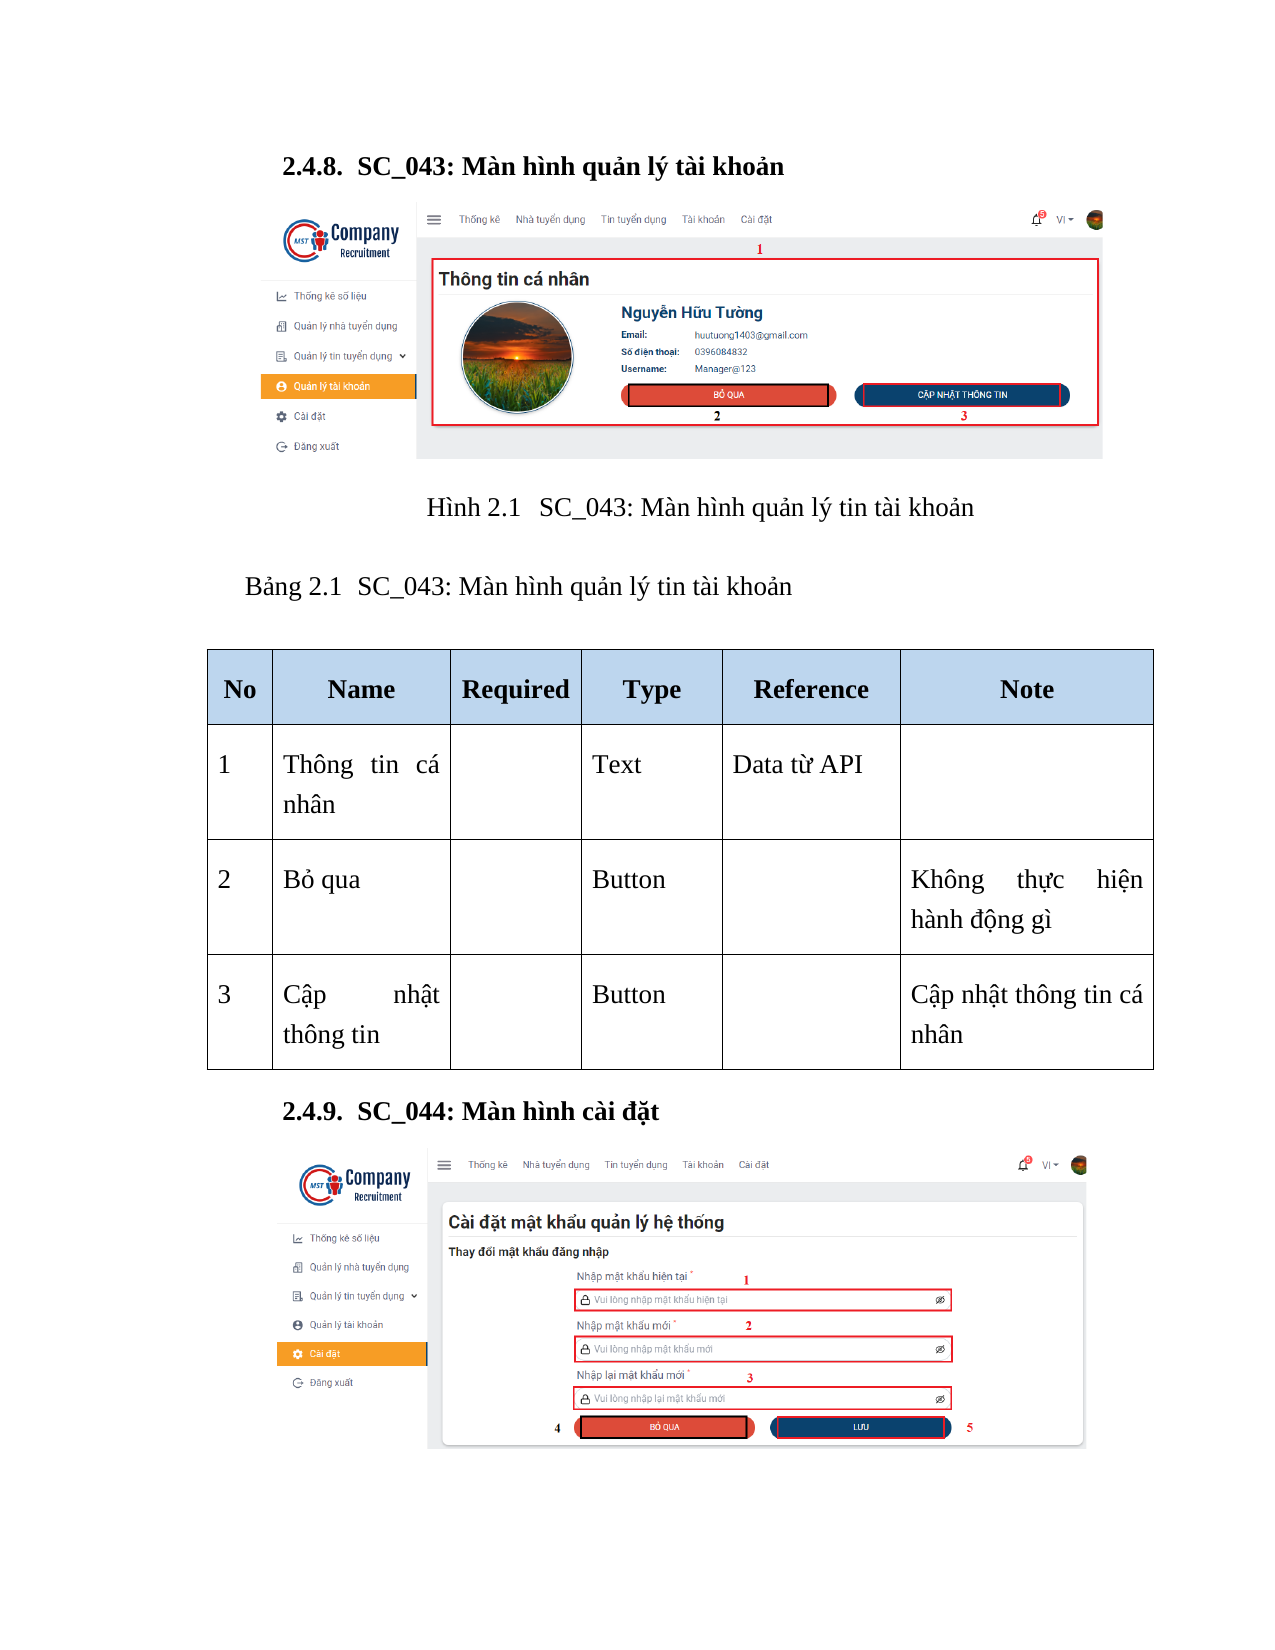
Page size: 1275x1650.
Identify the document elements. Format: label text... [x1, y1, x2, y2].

picture [260, 202, 1103, 459]
table_cell [901, 725, 1153, 839]
text SC_043: Màn hình quản lý tin tài khoản [244, 491, 1156, 522]
table_cell Cập nhật thông tin cá nhân [901, 955, 1153, 1069]
picture [277, 1148, 1087, 1449]
text SC_043: Màn hình quản lý tin tài khoản [244, 570, 1156, 601]
table_cell Cập nhật thông tin [273, 955, 450, 1069]
table_cell Thông tin cá nhân [273, 725, 450, 839]
table_cell Data từ API [723, 725, 900, 839]
table_header Reference [723, 650, 900, 724]
table_cell [451, 840, 581, 954]
table_cell Button [582, 955, 722, 1069]
table_cell Button [582, 840, 722, 954]
subtitle SC_043: Màn hình quản lý tài khoản [282, 150, 1156, 181]
table_header Note [901, 650, 1153, 724]
table_header No [208, 650, 272, 724]
table_cell [723, 840, 900, 954]
table_cell 3 [208, 955, 272, 1069]
table_cell 1 [208, 725, 272, 839]
table_cell 2 [208, 840, 272, 954]
subtitle SC_044: Màn hình cài đặt [282, 1095, 1156, 1127]
table_header Required [451, 650, 581, 724]
table_cell [451, 955, 581, 1069]
table_cell [451, 725, 581, 839]
table_cell Text [582, 725, 722, 839]
table_header Type [582, 650, 722, 724]
table_cell Bỏ qua [273, 840, 450, 954]
table_header Name [273, 650, 450, 724]
table_cell [723, 955, 900, 1069]
table_cell Không thực hiện hành động gì [901, 840, 1153, 954]
